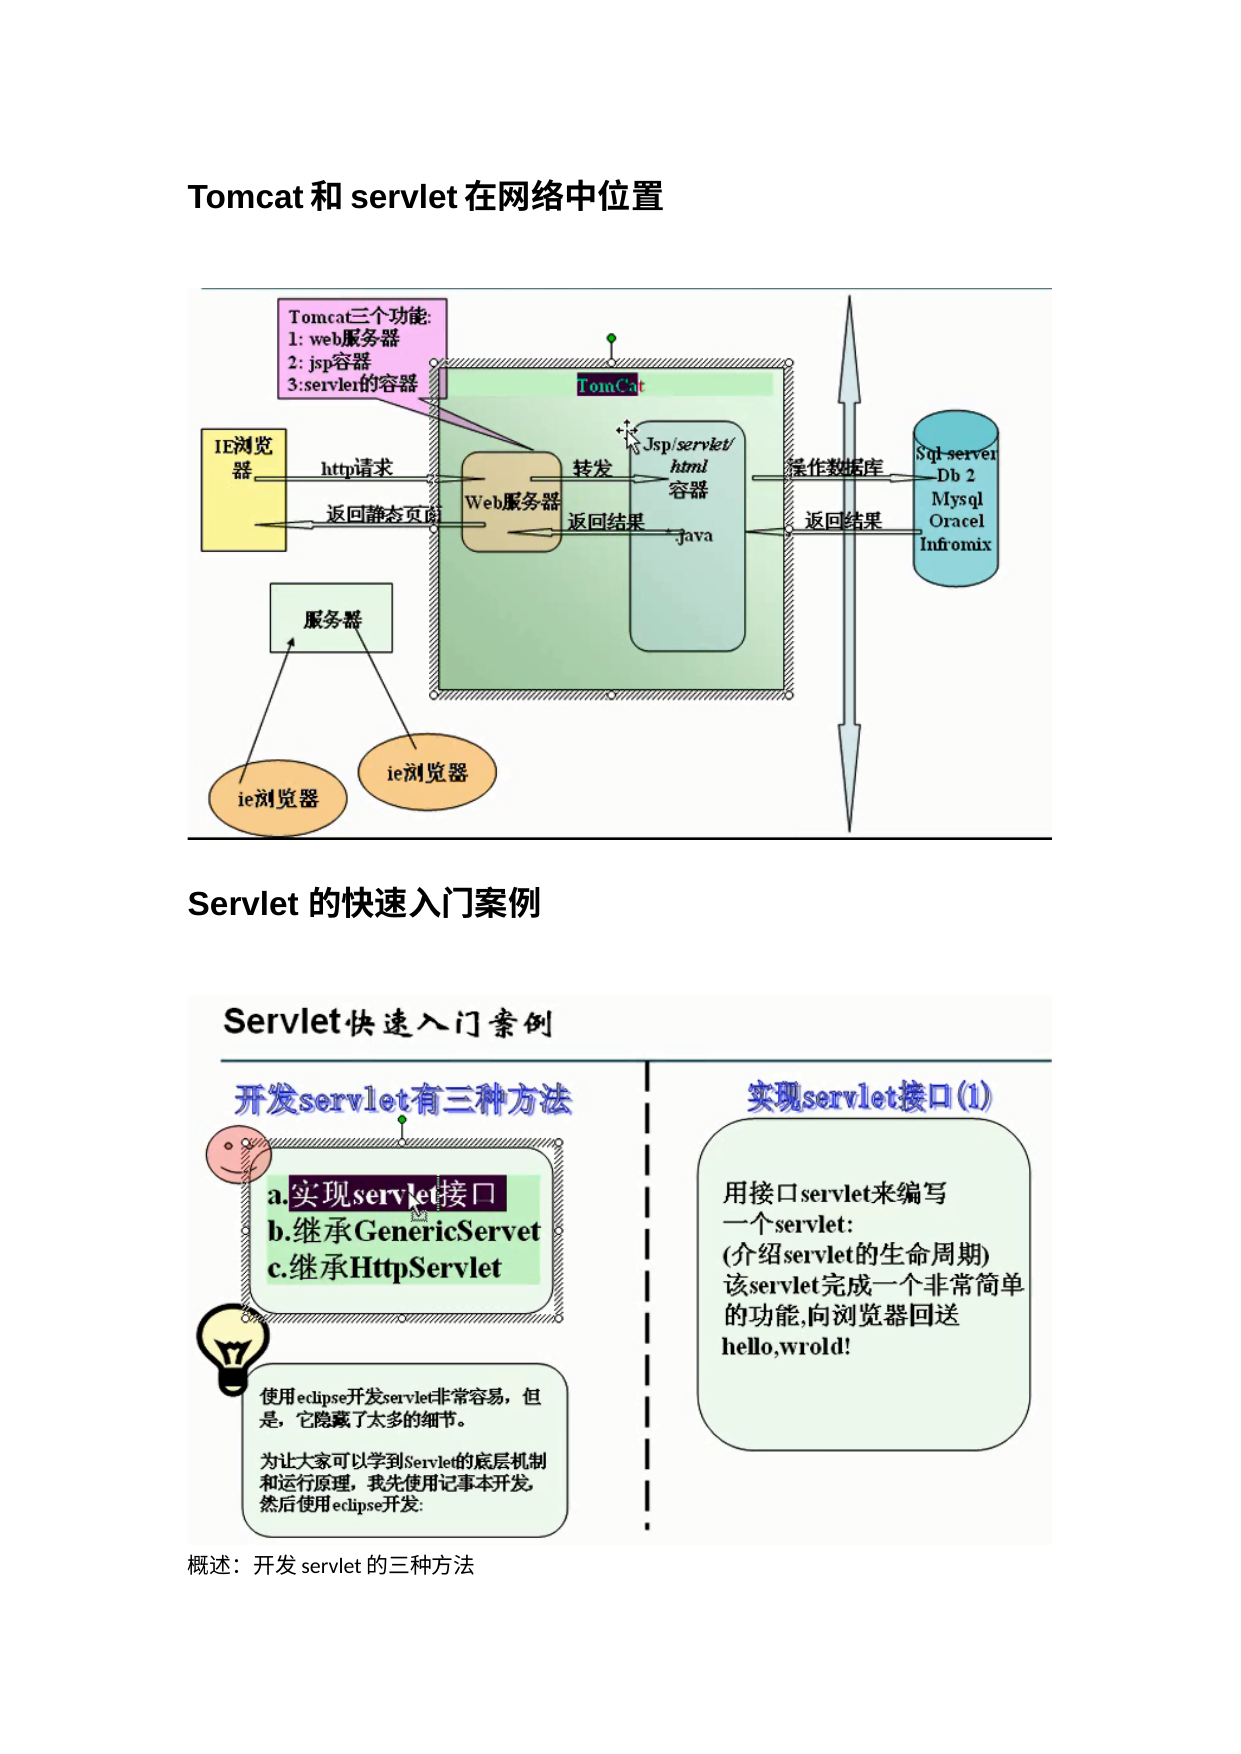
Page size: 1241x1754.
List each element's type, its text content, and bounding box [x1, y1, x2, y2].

picture [187, 288, 1052, 840]
picture [187, 995, 1053, 1545]
subtitle Servlet 的快速入门案例 [187, 868, 1053, 933]
subtitle Tomcat和servlet在网络中位置 [187, 162, 1053, 227]
text 概述：开发servlet的三种方法 [187, 1548, 1053, 1580]
